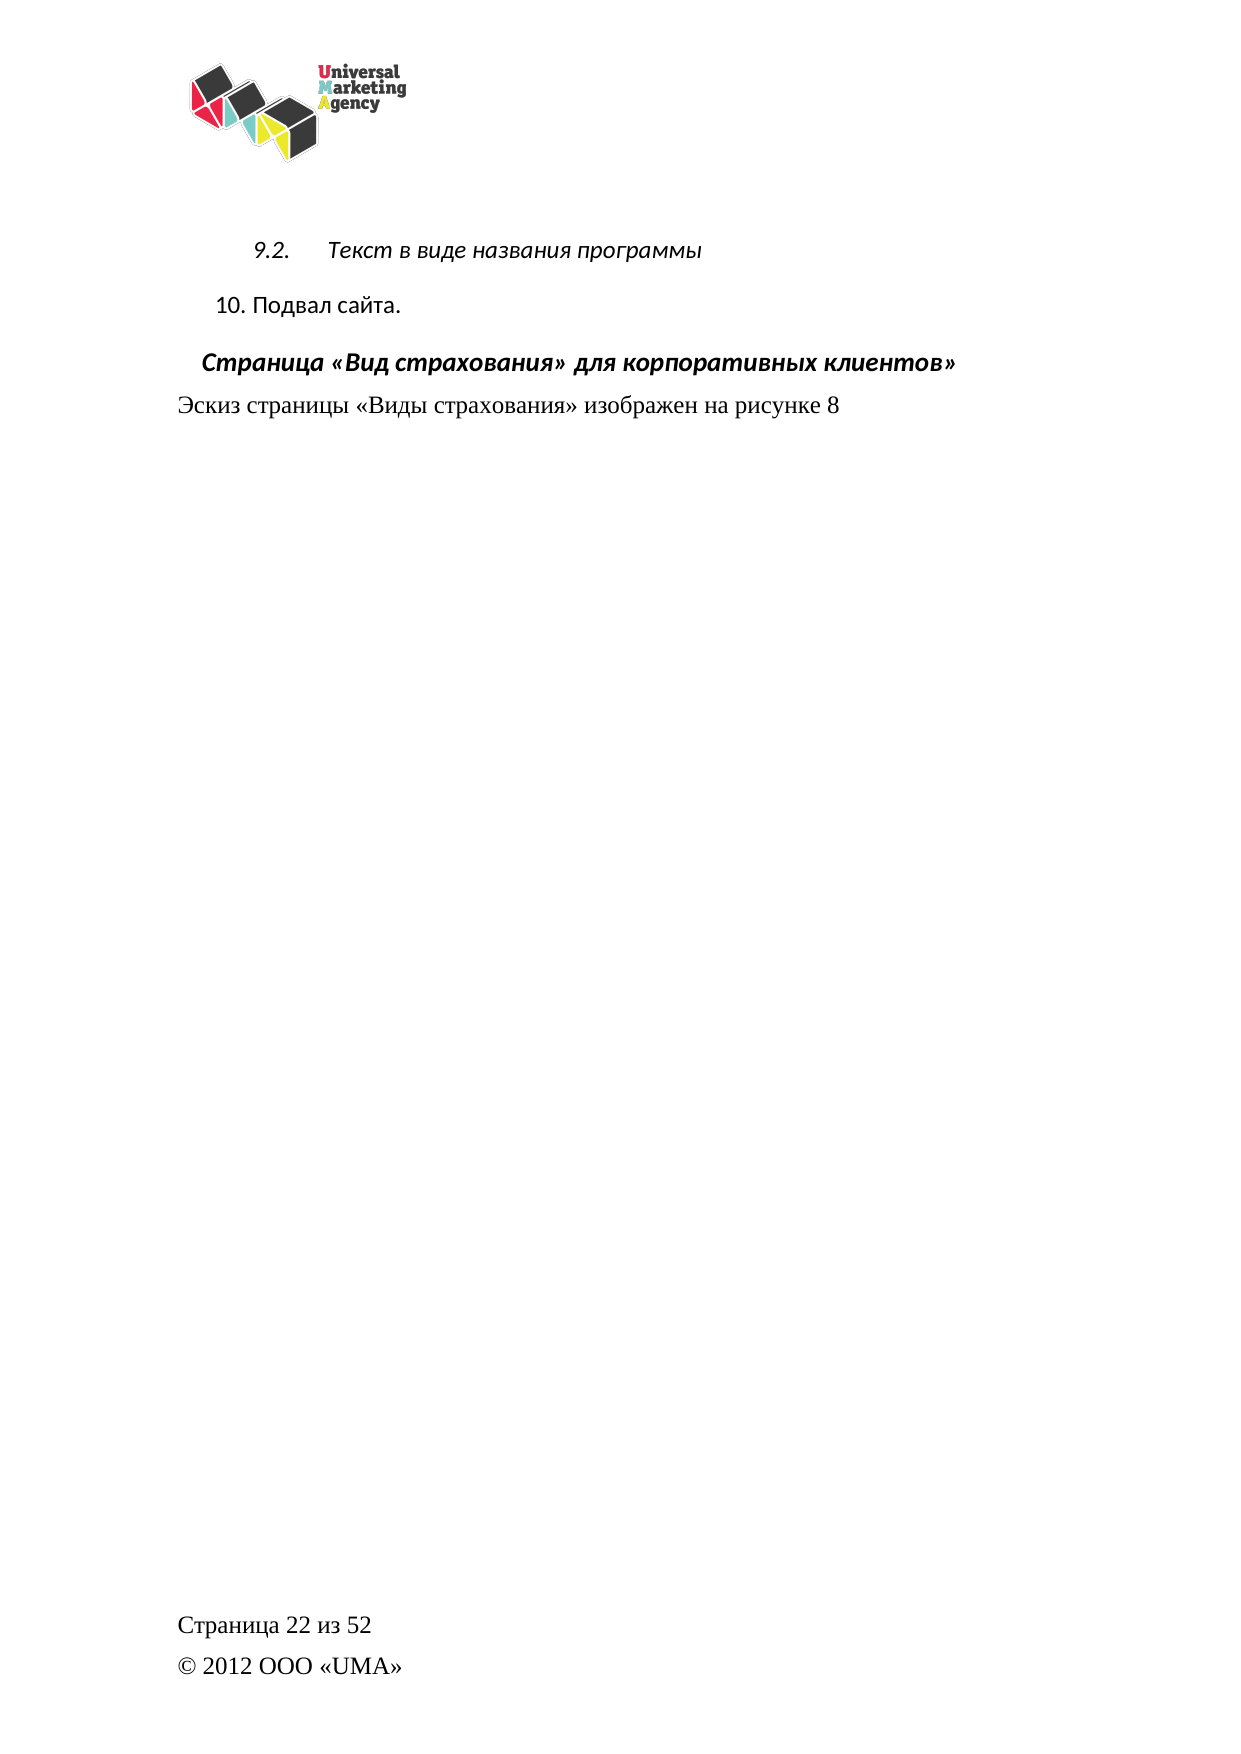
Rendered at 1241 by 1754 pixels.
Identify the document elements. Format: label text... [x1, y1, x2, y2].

text Эскиз страницы «Виды страхования» изображен на рисунке 8 [177, 390, 1152, 419]
picture [177, 24, 415, 193]
subtitle Страница «Вид страхования» для корпоративных клиентов» [177, 345, 1152, 378]
text Текст в виде названия программы [252, 234, 1152, 264]
list Подвал сайта. [215, 289, 1152, 320]
